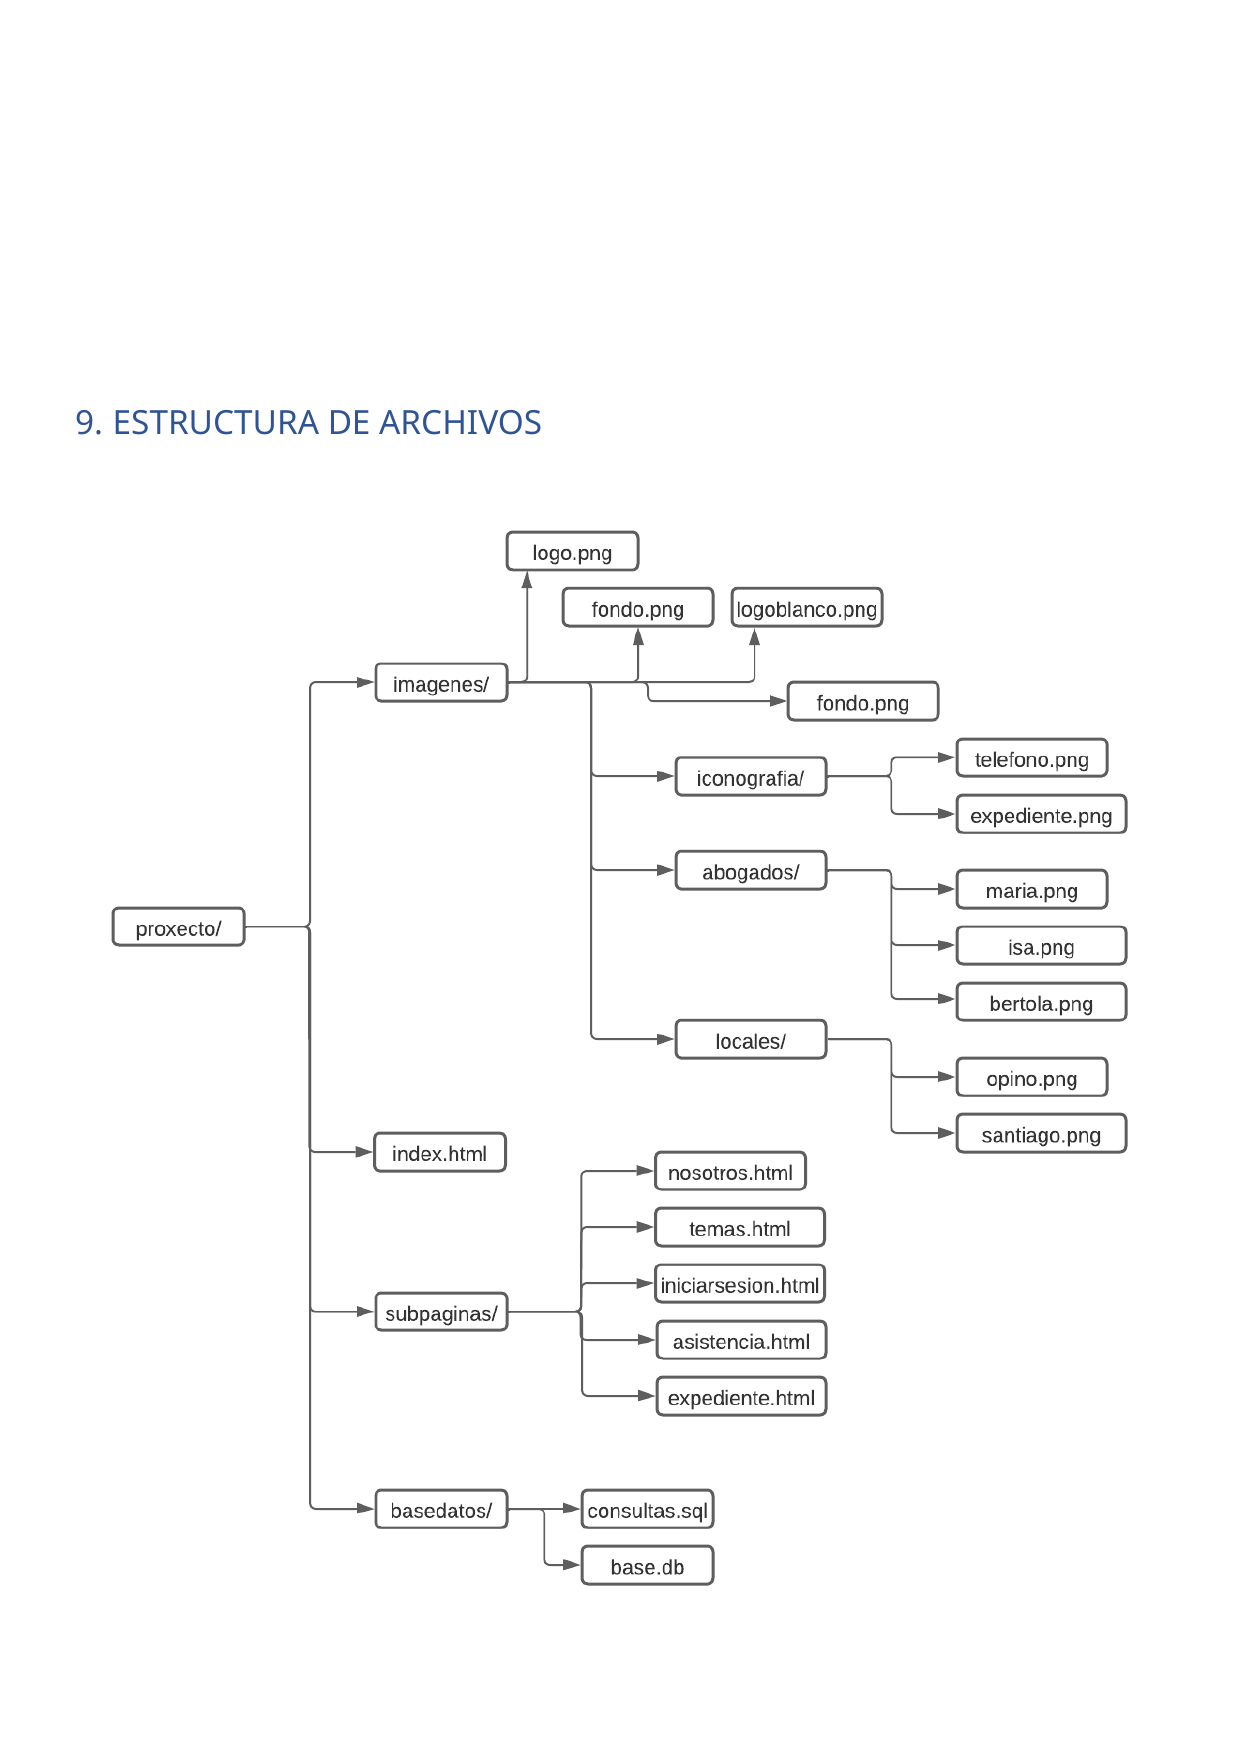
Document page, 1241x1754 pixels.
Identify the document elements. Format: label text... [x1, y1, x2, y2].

picture [75, 494, 1163, 1621]
subtitle ESTRUCTURA DE ARCHIVOS [75, 399, 1165, 444]
